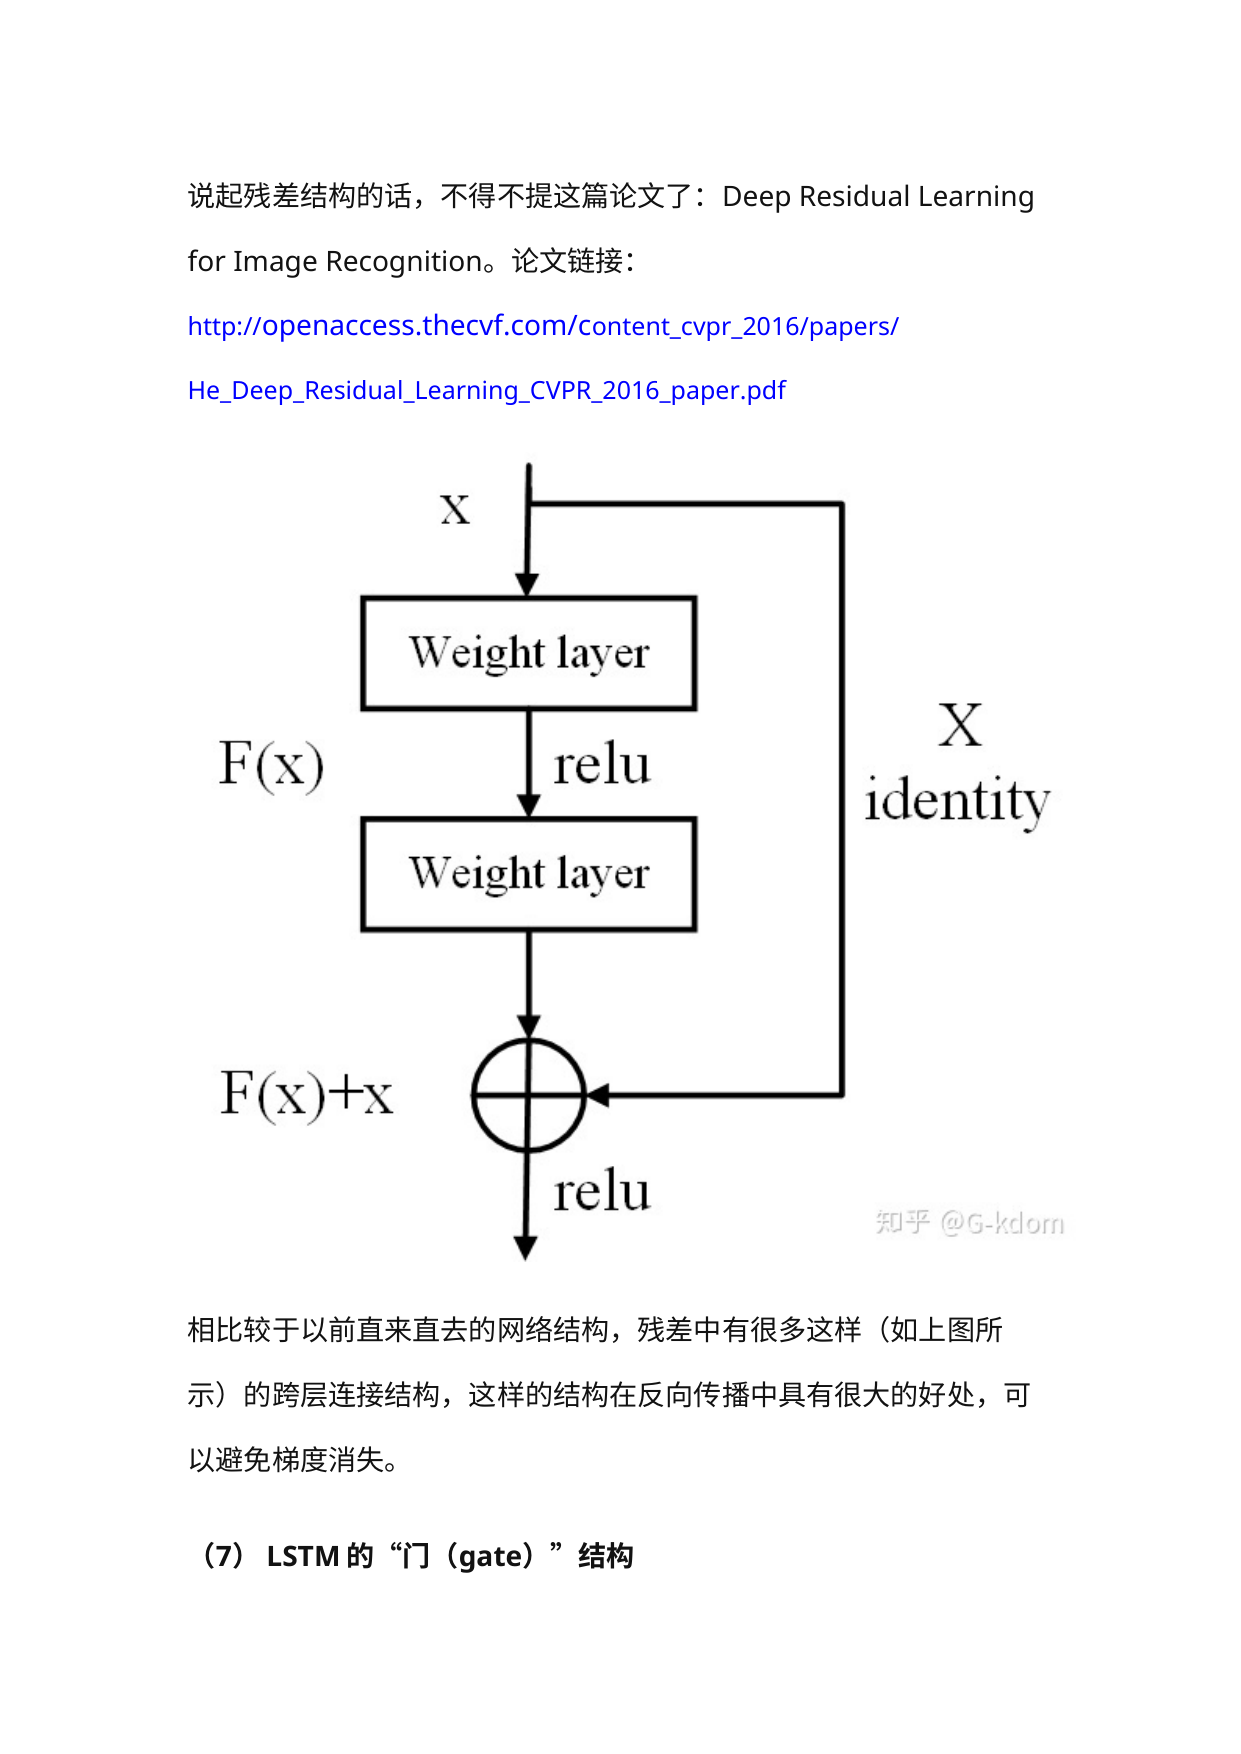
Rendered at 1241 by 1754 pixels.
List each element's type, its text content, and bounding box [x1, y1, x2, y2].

picture [187, 452, 1088, 1262]
text （7） LSTM的“门（gate）”结构 [187, 1521, 1053, 1586]
text 说起残差结构的话，不得不提这篇论文了：Deep Residual Learning for Image Recognition。论文链接：http://openaccess.thecvf.com/content_cvpr_2016/papers/He_Deep_Residual_Learning_CVPR_2016_paper.pdf [187, 162, 1053, 422]
text 相比较于以前直来直去的网络结构，残差中有很多这样（如上图所示）的跨层连接结构，这样的结构在反向传播中具有很大的好处，可以避免梯度消失。 [187, 1296, 1053, 1491]
